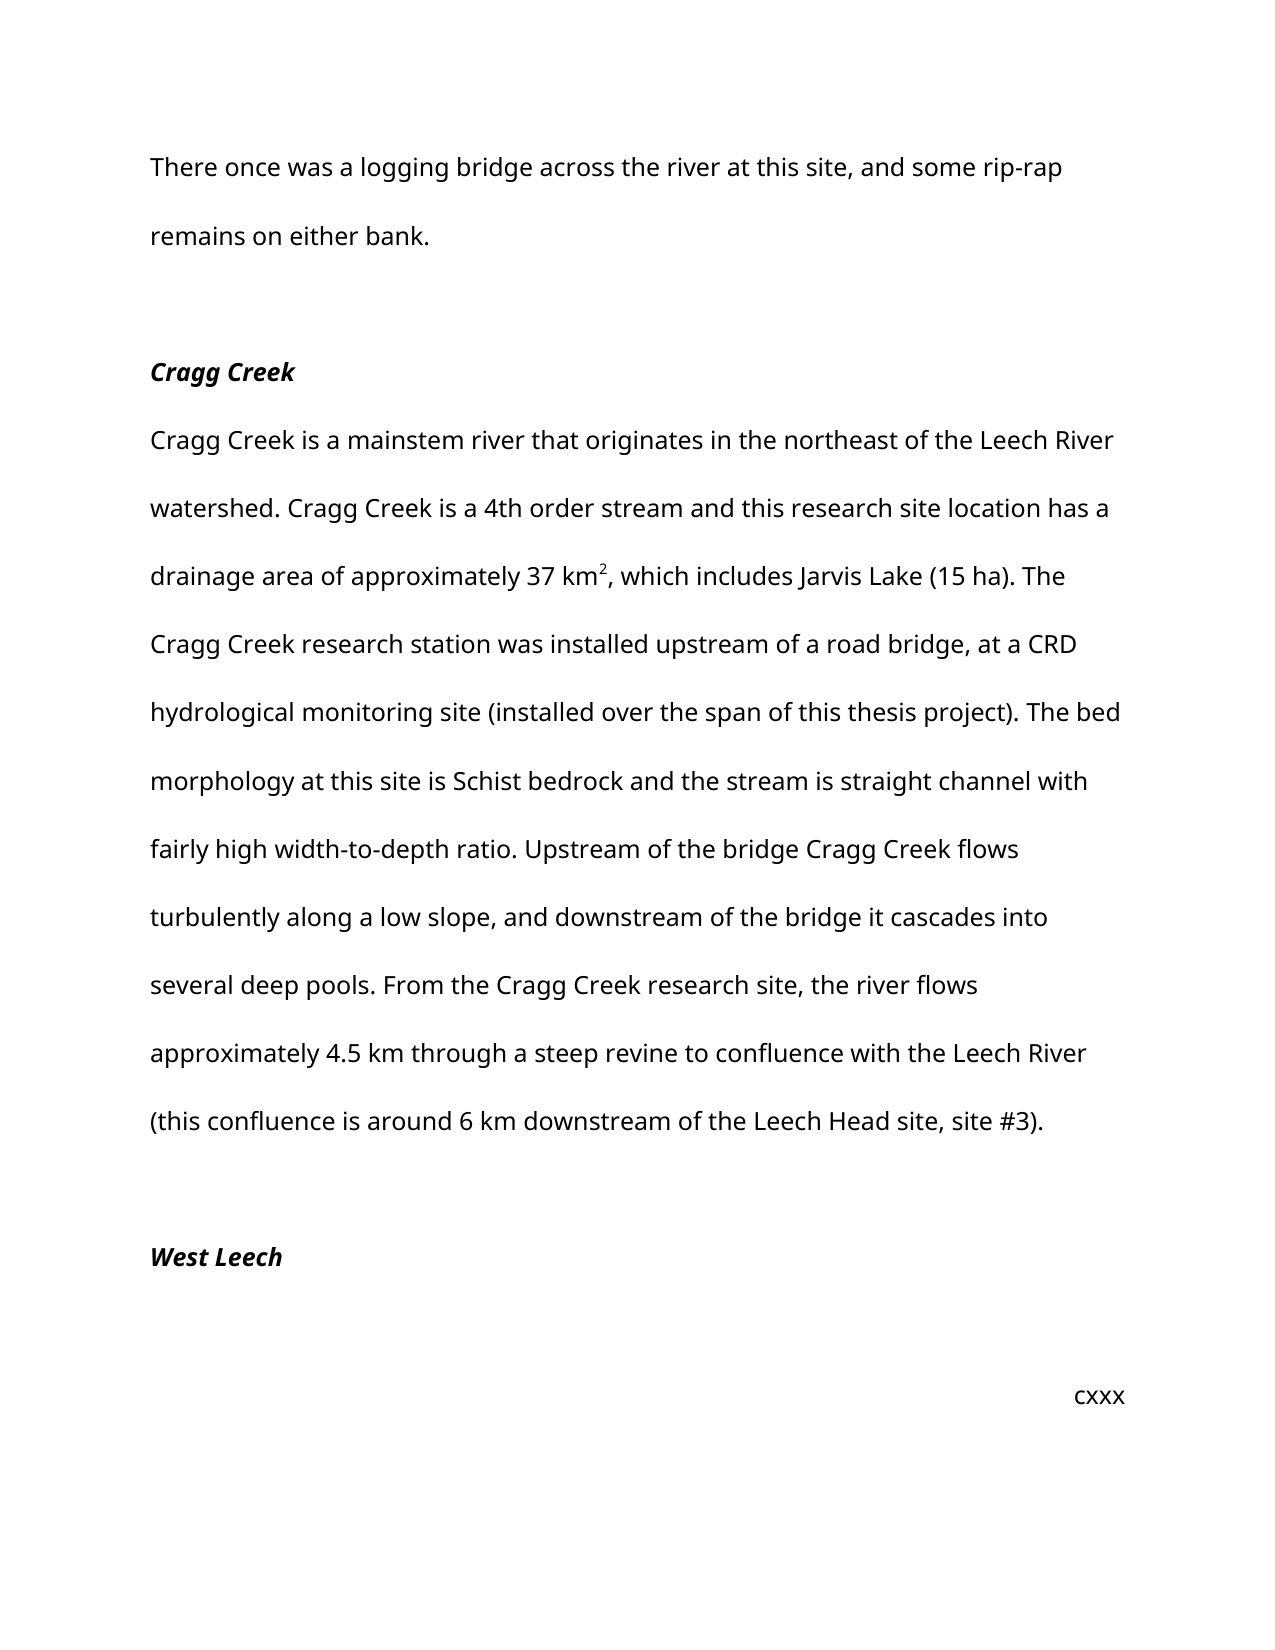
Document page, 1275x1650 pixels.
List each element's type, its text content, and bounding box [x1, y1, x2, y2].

text Cragg Creek [150, 354, 1125, 388]
text West Leech [150, 1240, 1125, 1274]
text Cragg Creek is a mainstem river that originates in the northeast of the Leech River watershed. Cragg Creek is a 4th order stream and this research site location has a drainage area of approximately 37 km2, which includes Jarvis Lake (15 ha). The Cragg Creek research station was installed upstream of a road bridge, at a CRD hydrological monitoring site (installed over the span of this thesis project). The bed morphology at this site is Schist bedrock and the stream is straight channel with fairly high width-to-depth ratio. Upstream of the bridge Cragg Creek flows turbulently along a low slope, and downstream of the bridge it cascades into several deep pools. From the Cragg Creek research site, the river flows approximately 4.5 km through a steep revine to confluence with the Leech River (this confluence is around 6 km downstream of the Leech Head site, site #3). [150, 422, 1125, 1138]
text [150, 150, 1125, 252]
